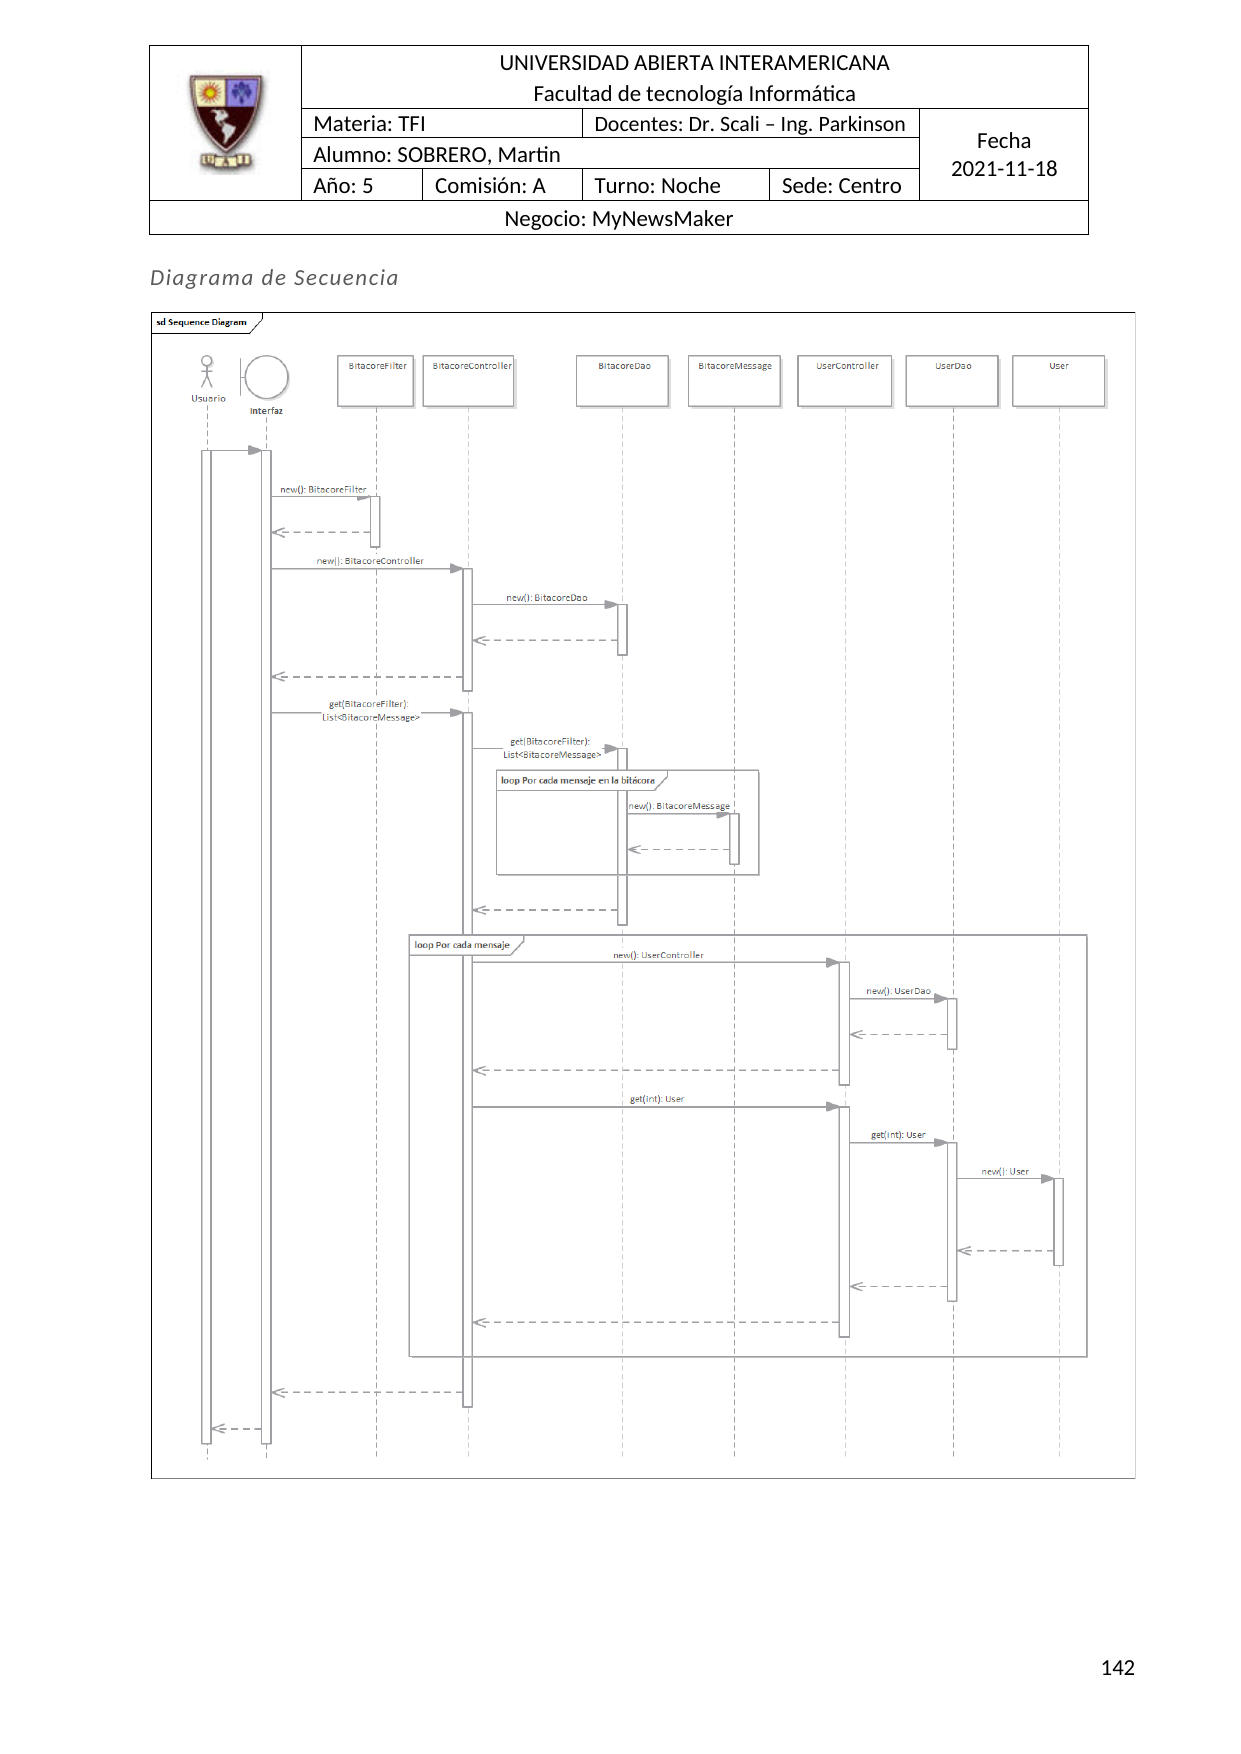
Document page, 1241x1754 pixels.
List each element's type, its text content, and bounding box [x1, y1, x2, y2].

picture [175, 67, 276, 180]
subtitle Diagrama de Secuencia [150, 263, 1135, 291]
picture [150, 311, 1136, 1479]
